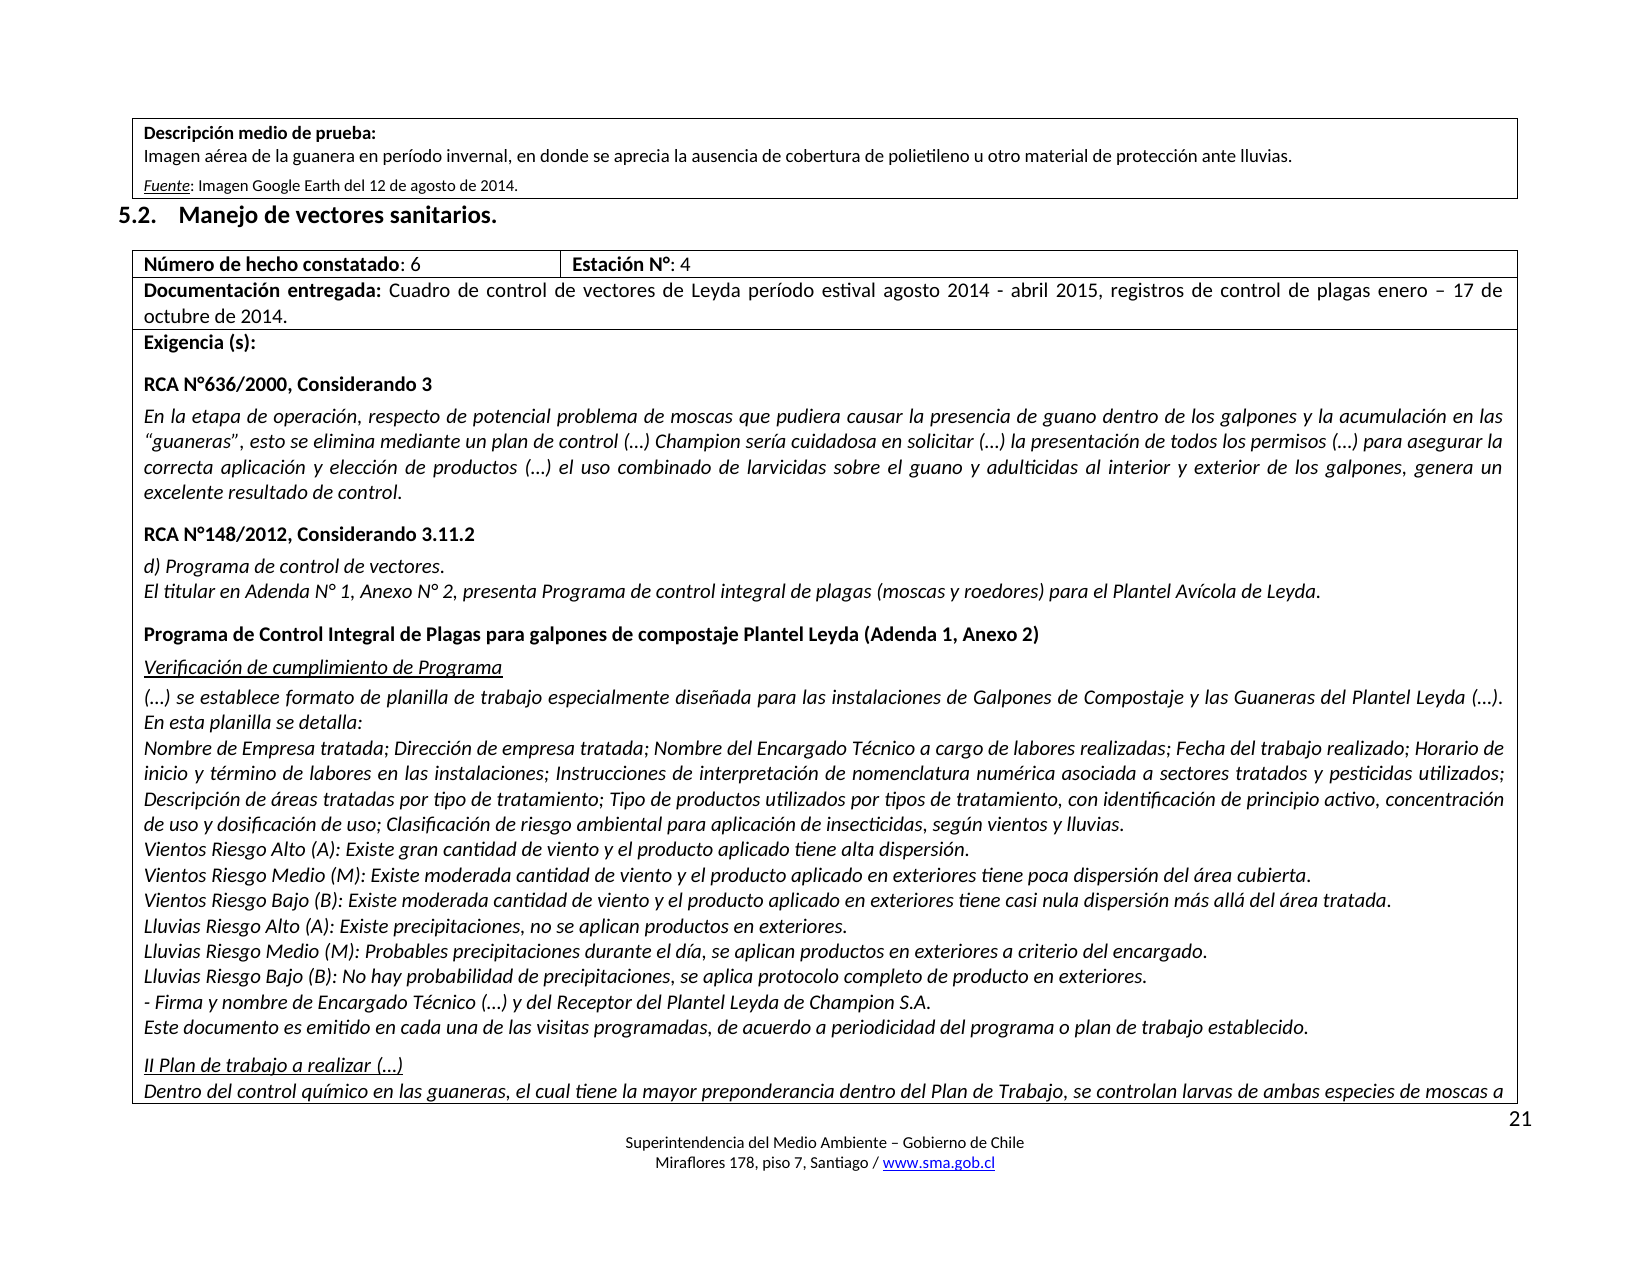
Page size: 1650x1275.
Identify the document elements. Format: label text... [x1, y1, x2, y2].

table_header Número de hecho constatado: 6 [133, 251, 560, 277]
table_cell Documentación entregada: Cuadro de control de vectores de Leyda período estival agosto 2014 - abril 2015, registros de control de plagas enero – 17 de octubre de 2014. [133, 278, 1517, 328]
table_header Estación N°: 4 [561, 251, 1517, 277]
subtitle Manejo de vectores sanitarios. [118, 199, 1532, 229]
table_cell Descripción medio de prueba: Imagen aérea de la guanera en período invernal, en donde se aprecia la ausencia de cobertura de polietileno u otro material de protección ante lluvias. Fuente: Imagen Google Earth del 12 de agosto de 2014. [133, 119, 1517, 198]
